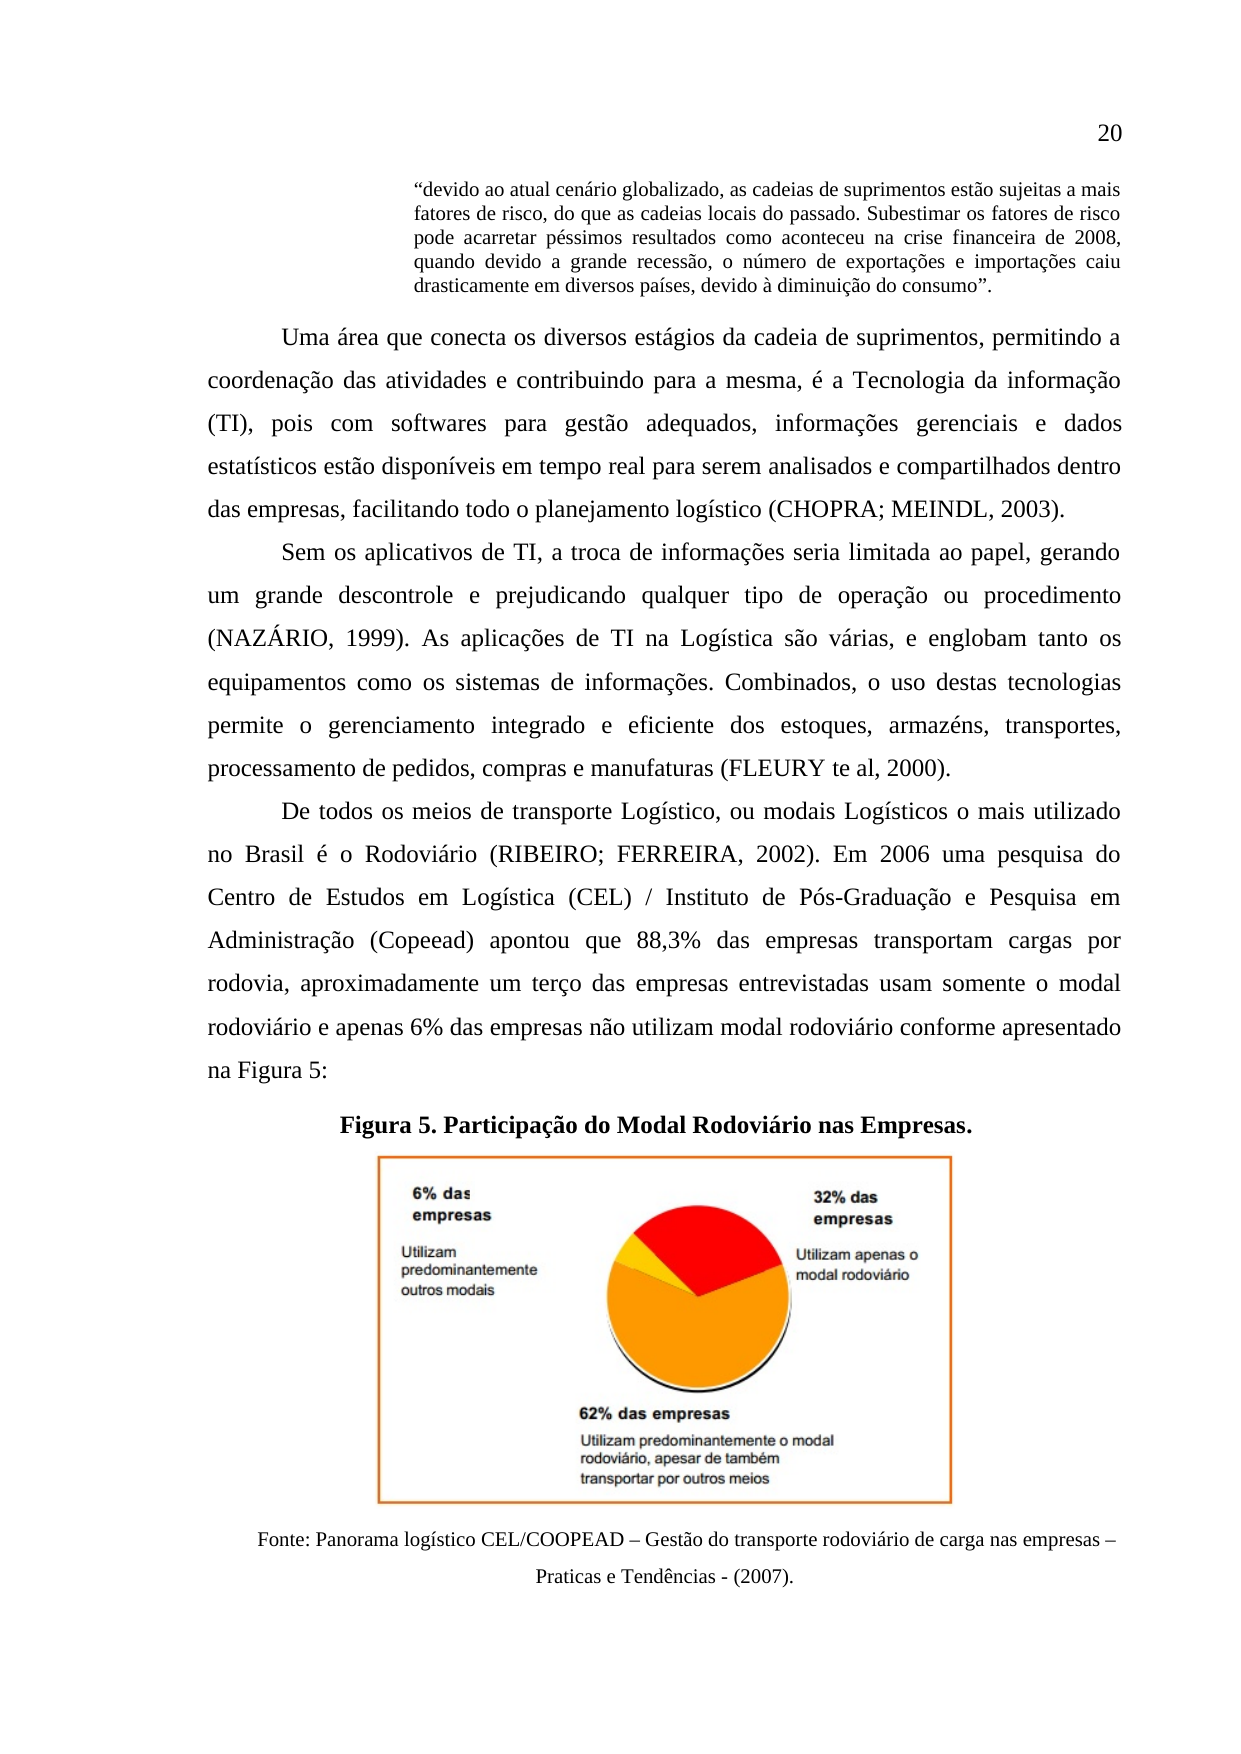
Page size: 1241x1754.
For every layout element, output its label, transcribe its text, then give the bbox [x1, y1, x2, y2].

text “devido ao atual cenário globalizado, as cadeias de suprimentos estão sujeitas a mais fatores de risco, do que as cadeias locais do passado. Subestimar os fatores de risco pode acarretar péssimos resultados como aconteceu na crise financeira de 2008, quando devido a grande recessão, o número de exportações e importações caiu drasticamente em diversos países, devido à diminuição do consumo”. [413, 177, 1122, 297]
text Sem os aplicativos de TI, a troca de informações seria limitada ao papel, gerando um grande descontrole e prejudicando qualquer tipo de operação ou procedimento (NAZÁRIO, 1999). As aplicações de TI na Logística são várias, e englobam tanto os equipamentos como os sistemas de informações. Combinados, o uso destas tecnologias permite o gerenciamento integrado e eficiente dos estoques, armazéns, transportes, processamento de pedidos, compras e manufaturas (FLEURY te al, 2000). [207, 537, 1122, 782]
picture [374, 1151, 955, 1509]
text Figura 5. Participação do Modal Rodoviário nas Empresas. [190, 1110, 1122, 1139]
text Uma área que conecta os diversos estágios da cadeia de suprimentos, permitindo a coordenação das atividades e contribuindo para a mesma, é a Tecnologia da informação (TI), pois com softwares para gestão adequados, informações gerenciais e dados estatísticos estão disponíveis em tempo real para serem analisados e compartilhados dentro das empresas, facilitando todo o planejamento logístico (CHOPRA; MEINDL, 2003). [207, 322, 1122, 523]
text De todos os meios de transporte Logístico, ou modais Logísticos o mais utilizado no Brasil é o Rodoviário (RIBEIRO; FERREIRA, 2002). Em 2006 uma pesquisa do Centro de Estudos em Logística (CEL) / Instituto de Pós-Graduação e Pesquisa em Administração (Copeead) apontou que 88,3% das empresas transportam cargas por rodovia, aproximadamente um terço das empresas entrevistadas usam somente o modal rodoviário e apenas 6% das empresas não utilizam modal rodoviário conforme apresentado na Figura 5: [207, 796, 1122, 1083]
